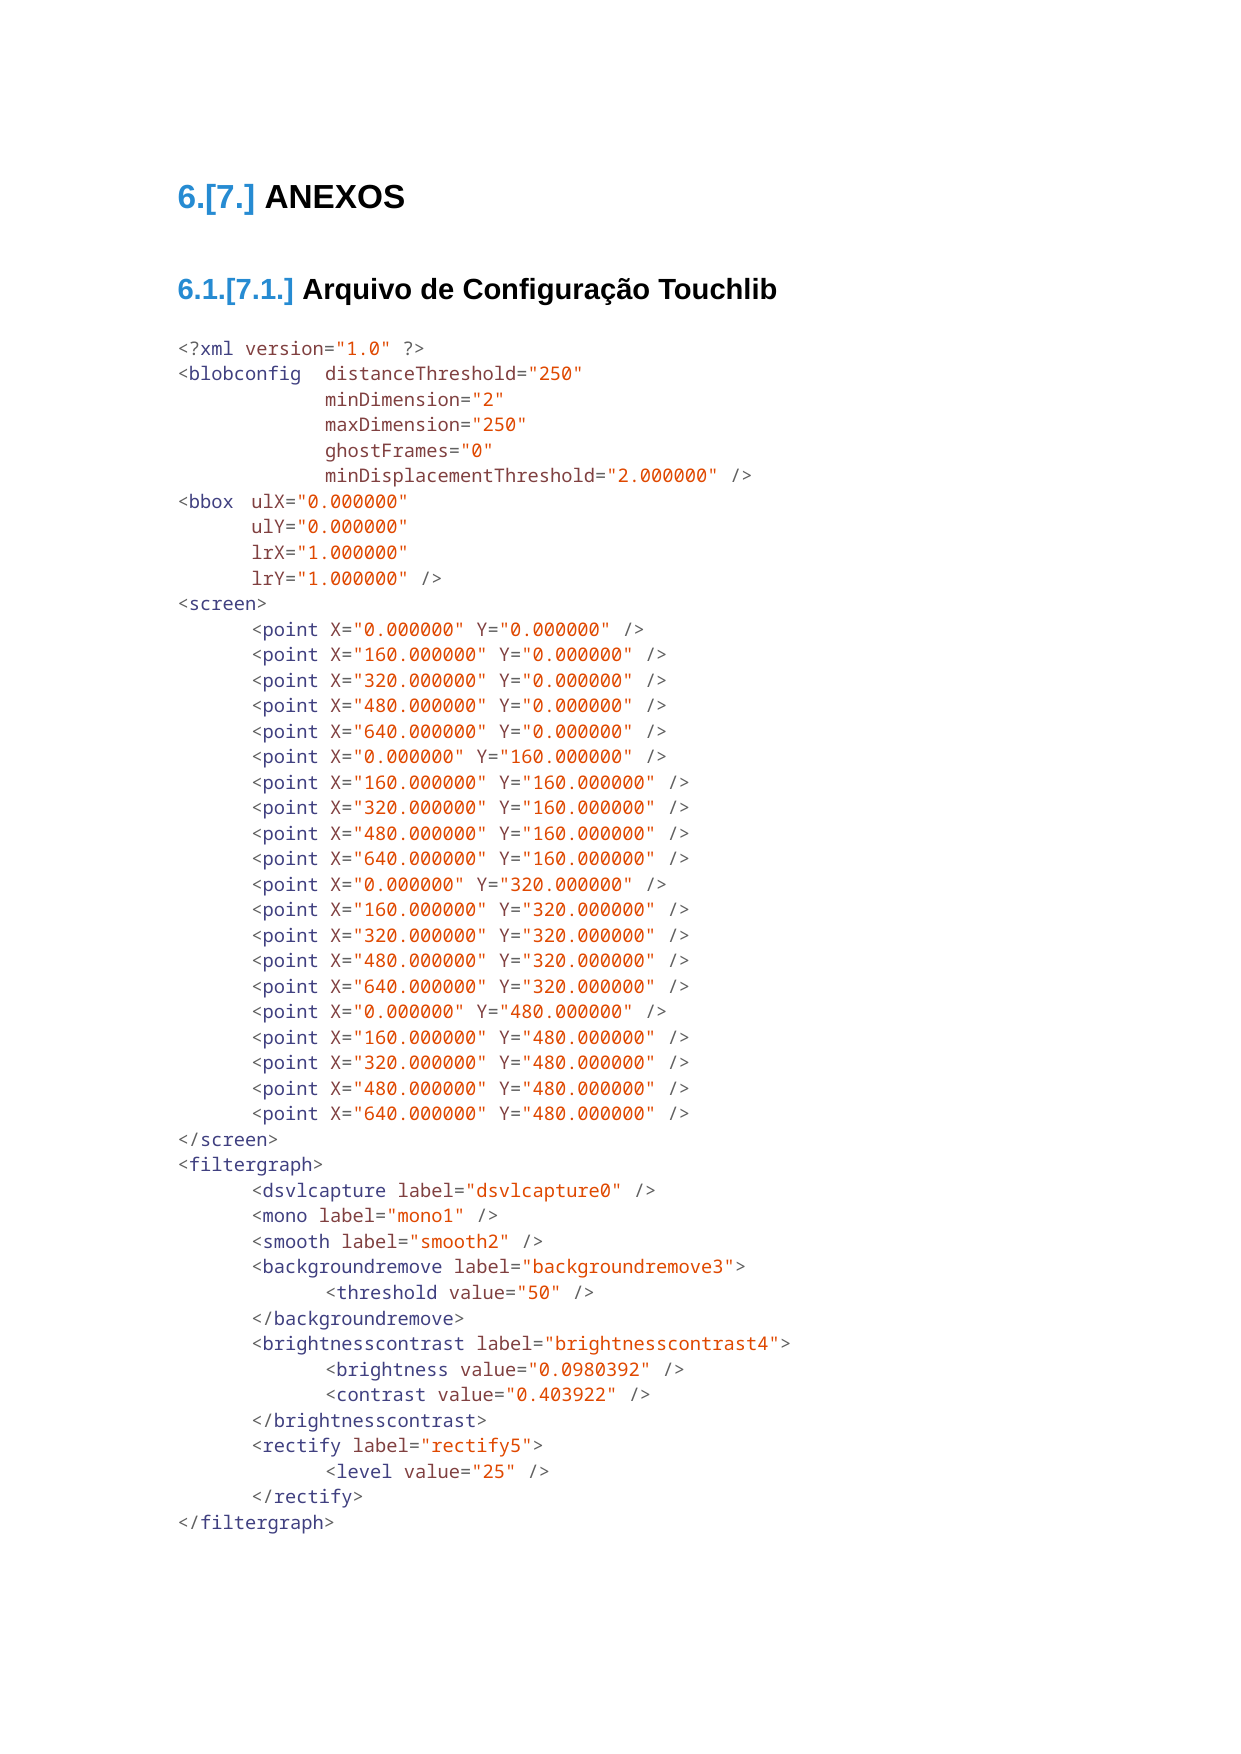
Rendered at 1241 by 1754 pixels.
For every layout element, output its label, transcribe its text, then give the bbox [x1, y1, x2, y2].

text <smooth label="smooth2" /> [177, 1228, 1122, 1254]
text </rectify> [177, 1483, 1122, 1509]
text <bbox ulX="0.000000" [177, 488, 1122, 514]
text maxDimension="250" [251, 412, 1122, 437]
text </screen> [177, 1126, 1122, 1152]
text <point X="0.000000" Y="160.000000" /> [177, 743, 1122, 769]
text <point X="320.000000" Y="0.000000" /> [177, 667, 1122, 692]
text <point X="320.000000" Y="160.000000" /> [177, 794, 1122, 820]
subtitle Arquivo de Configuração Touchlib [177, 272, 1122, 306]
text <point X="160.000000" Y="320.000000" /> [177, 897, 1122, 922]
text <blobconfig distanceThreshold="250" [177, 361, 1122, 386]
text <dsvlcapture label="dsvlcapture0" /> [177, 1177, 1122, 1203]
text <filtergraph> [177, 1152, 1122, 1177]
text <brightnesscontrast label="brightnesscontrast4"> [177, 1330, 1122, 1356]
text <point X="640.000000" Y="0.000000" /> [177, 718, 1122, 743]
text minDisplacementThreshold="2.000000" /> [251, 463, 1122, 488]
text <contrast value="0.403922" /> [251, 1381, 1122, 1407]
text <point X="160.000000" Y="160.000000" /> [177, 769, 1122, 794]
text <point X="320.000000" Y="480.000000" /> [177, 1050, 1122, 1075]
text minDimension="2" [251, 386, 1122, 412]
text </filtergraph> [177, 1509, 1122, 1534]
text <brightness value="0.0980392" /> [251, 1356, 1122, 1381]
text <level value="25" /> [251, 1458, 1122, 1483]
text <point X="480.000000" Y="0.000000" /> [177, 692, 1122, 718]
text <point X="640.000000" Y="480.000000" /> [177, 1101, 1122, 1126]
subtitle ANEXOS [177, 177, 1122, 216]
text <threshold value="50" /> [251, 1279, 1122, 1305]
text lrX="1.000000" [177, 539, 1122, 565]
text <point X="480.000000" Y="160.000000" /> [177, 820, 1122, 846]
text lrY="1.000000" /> [177, 565, 1122, 590]
text ulY="0.000000" [177, 514, 1122, 539]
text <rectify label="rectify5"> [177, 1432, 1122, 1458]
text ghostFrames="0" [251, 437, 1122, 463]
text <point X="160.000000" Y="480.000000" /> [177, 1024, 1122, 1050]
text <point X="640.000000" Y="160.000000" /> [177, 846, 1122, 871]
text </brightnesscontrast> [177, 1407, 1122, 1432]
text <point X="0.000000" Y="480.000000" /> [177, 999, 1122, 1024]
text <point X="480.000000" Y="320.000000" /> [177, 948, 1122, 973]
text <point X="160.000000" Y="0.000000" /> [177, 641, 1122, 667]
text <mono label="mono1" /> [177, 1203, 1122, 1228]
text <point X="320.000000" Y="320.000000" /> [177, 922, 1122, 948]
text <backgroundremove label="backgroundremove3"> [177, 1254, 1122, 1279]
text <screen> [177, 590, 1122, 616]
text <point X="480.000000" Y="480.000000" /> [177, 1075, 1122, 1101]
text <point X="0.000000" Y="0.000000" /> [177, 616, 1122, 641]
text </backgroundremove> [177, 1305, 1122, 1330]
text <?xml version="1.0" ?> [177, 335, 1122, 361]
text <point X="0.000000" Y="320.000000" /> [177, 871, 1122, 897]
text <point X="640.000000" Y="320.000000" /> [177, 973, 1122, 999]
